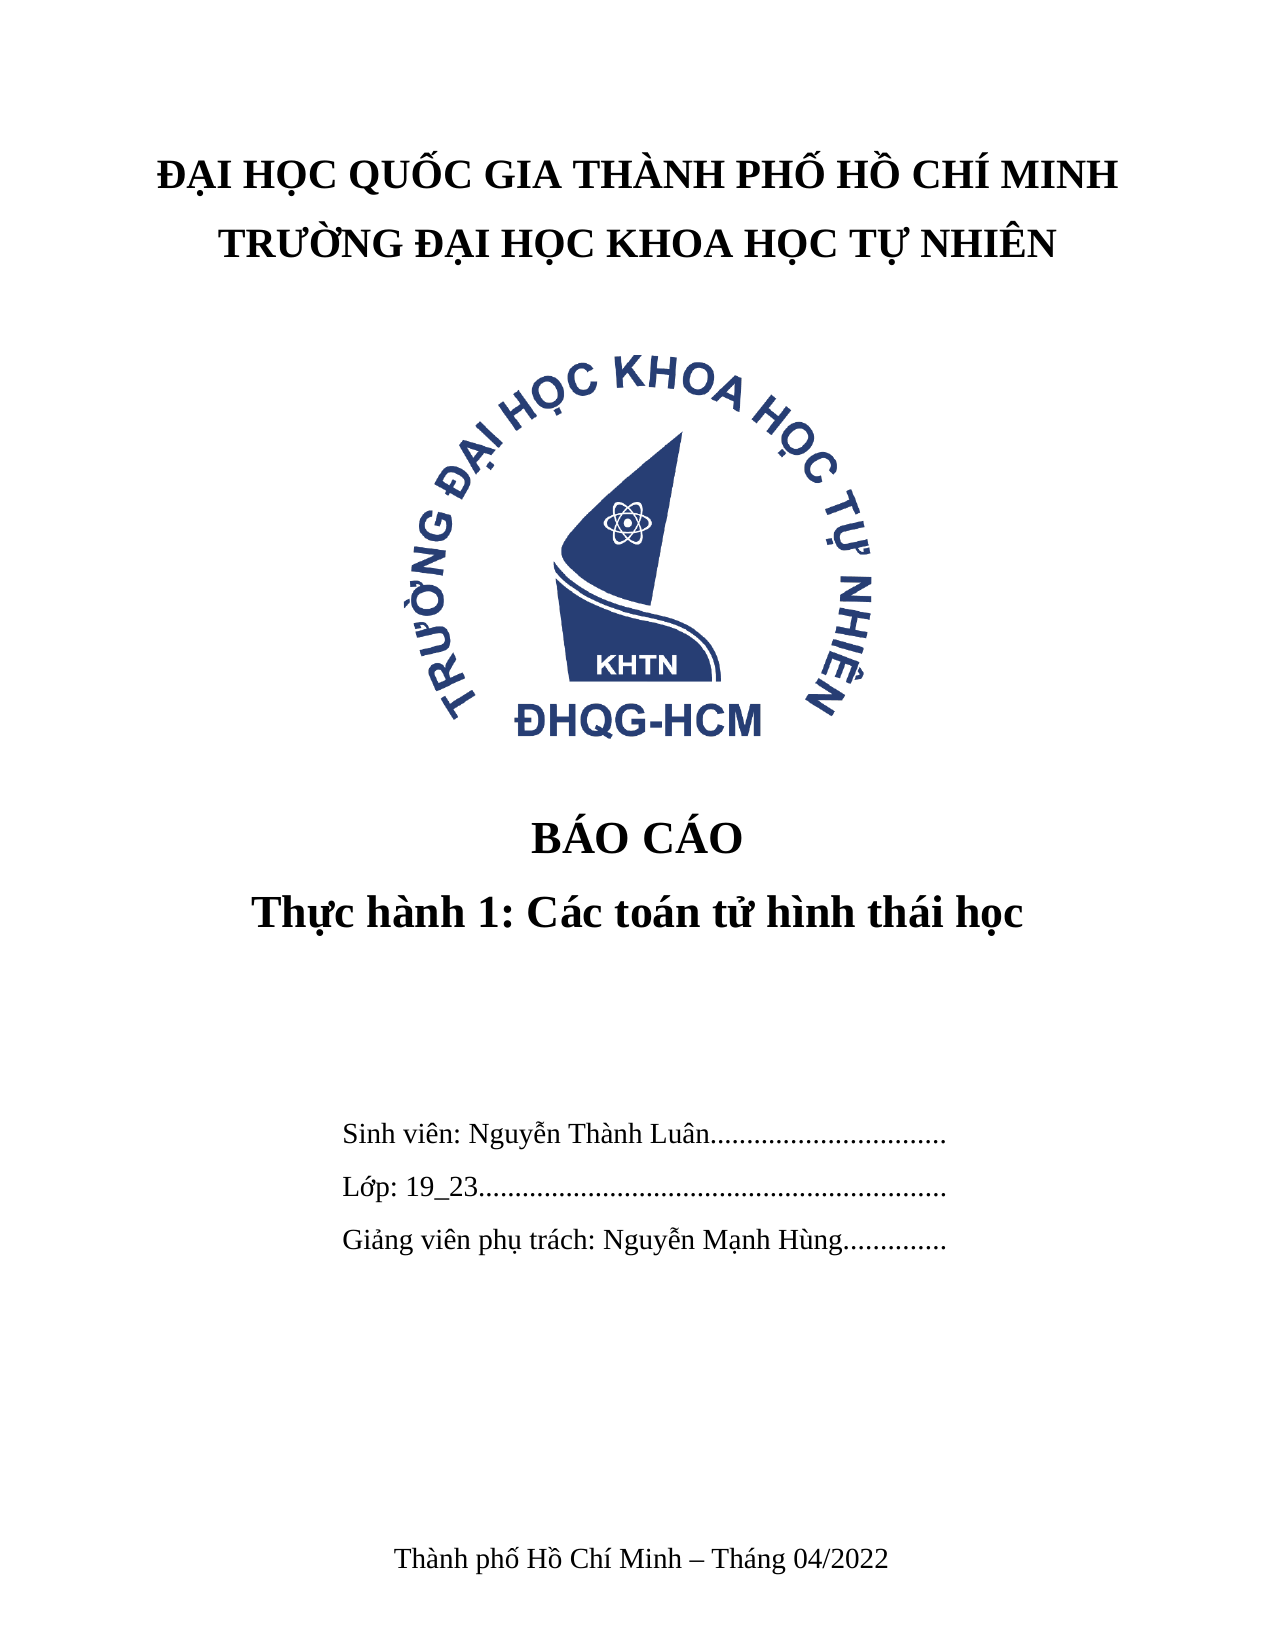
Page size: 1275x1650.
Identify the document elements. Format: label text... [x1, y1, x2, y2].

text Thực hành 1: Các toán tử hình thái học [150, 884, 1125, 937]
picture [403, 355, 872, 739]
text ĐẠI HỌC QUỐC GIA THÀNH PHỐ HỒ CHÍ MINH [150, 150, 1125, 198]
text Giảng viên phụ trách: Nguyễn Mạnh Hùng [342, 1222, 1125, 1256]
text Sinh viên: Nguyễn Thành Luân [342, 1116, 1125, 1150]
text TRƯỜNG ĐẠI HỌC KHOA HỌC TỰ NHIÊN [150, 218, 1125, 266]
text Lớp: 19_23 [342, 1169, 1125, 1203]
text BÁO CÁO [150, 811, 1125, 863]
